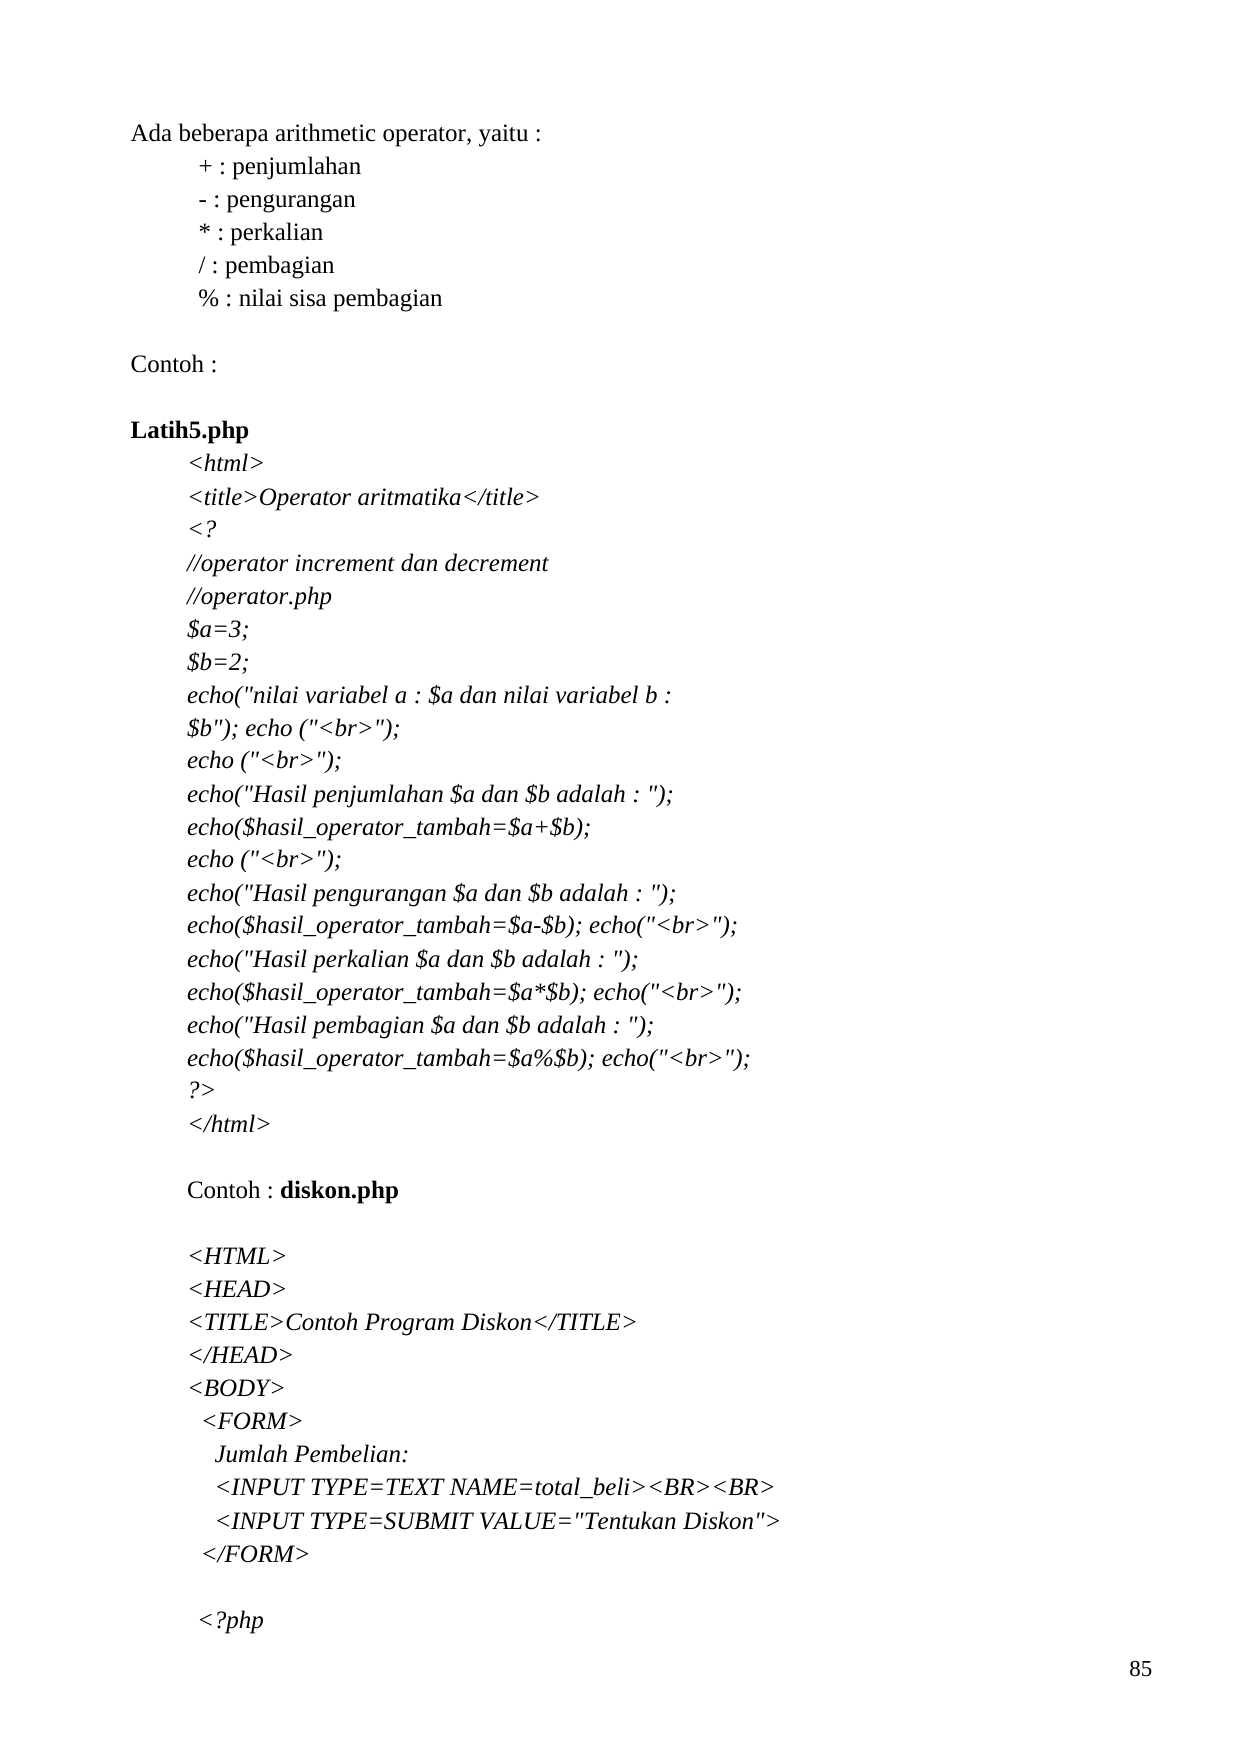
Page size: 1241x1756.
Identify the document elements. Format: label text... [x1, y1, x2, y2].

text echo("Hasil pengurangan $a dan $b adalah : "); echo($hasil_operator_tambah=$a-$b); echo("<br>"); echo("Hasil perkalian $a dan $b adalah : "); echo($hasil_operator_tambah=$a*$b); echo("<br>"); echo("Hasil pembagian $a dan $b adalah : "); echo($hasil_operator_tambah=$a%$b); echo("<br>"); [187, 878, 751, 1071]
text % : nilai sisa pembagian Contoh : [130, 283, 511, 378]
text <INPUT TYPE=TEXT NAME=total_beli><BR><BR> [214, 1472, 1165, 1501]
text / : pembagian [198, 250, 1165, 279]
text <? [187, 514, 1165, 543]
text <TITLE>Contoh Program Diskon</TITLE> [187, 1307, 1165, 1336]
text </FORM> [201, 1539, 1165, 1567]
text <?php [197, 1605, 1165, 1633]
text Jumlah Pembelian: [214, 1439, 1165, 1468]
text <BODY> [187, 1373, 1165, 1402]
text //operator increment dan decrement [187, 548, 1165, 577]
text 85 [77, 1655, 1152, 1682]
text </HEAD> [187, 1340, 1165, 1369]
text $a=3; [187, 614, 1165, 642]
text ?> [187, 1076, 1165, 1104]
text echo("nilai variabel a : $a dan nilai variabel b : $b"); echo ("<br>"); [187, 680, 728, 742]
text echo ("<br>"); [187, 746, 1165, 775]
text <FORM> [201, 1406, 1165, 1435]
text <HEAD> [187, 1274, 1165, 1303]
text <title>Operator aritmatika</title> [187, 482, 1165, 510]
text echo("Hasil penjumlahan $a dan $b adalah : "); echo($hasil_operator_tambah=$a+$b); [187, 779, 728, 841]
text <html> [187, 448, 1165, 477]
text - : pengurangan [198, 184, 1165, 213]
text Contoh : diskon.php [187, 1175, 1165, 1204]
subtitle Latih5.php [130, 415, 1165, 444]
text </html> [187, 1109, 1165, 1138]
text Ada beberapa arithmetic operator, yaitu : [130, 118, 1165, 147]
text <HTML> [187, 1241, 1165, 1270]
text //operator.php [187, 581, 1165, 609]
text echo ("<br>"); [187, 845, 1165, 873]
text <INPUT TYPE=SUBMIT VALUE="Tentukan Diskon"> [214, 1506, 1165, 1534]
text * : perkalian [198, 217, 1165, 246]
text + : penjumlahan [198, 151, 1165, 180]
text $b=2; [187, 647, 1165, 676]
